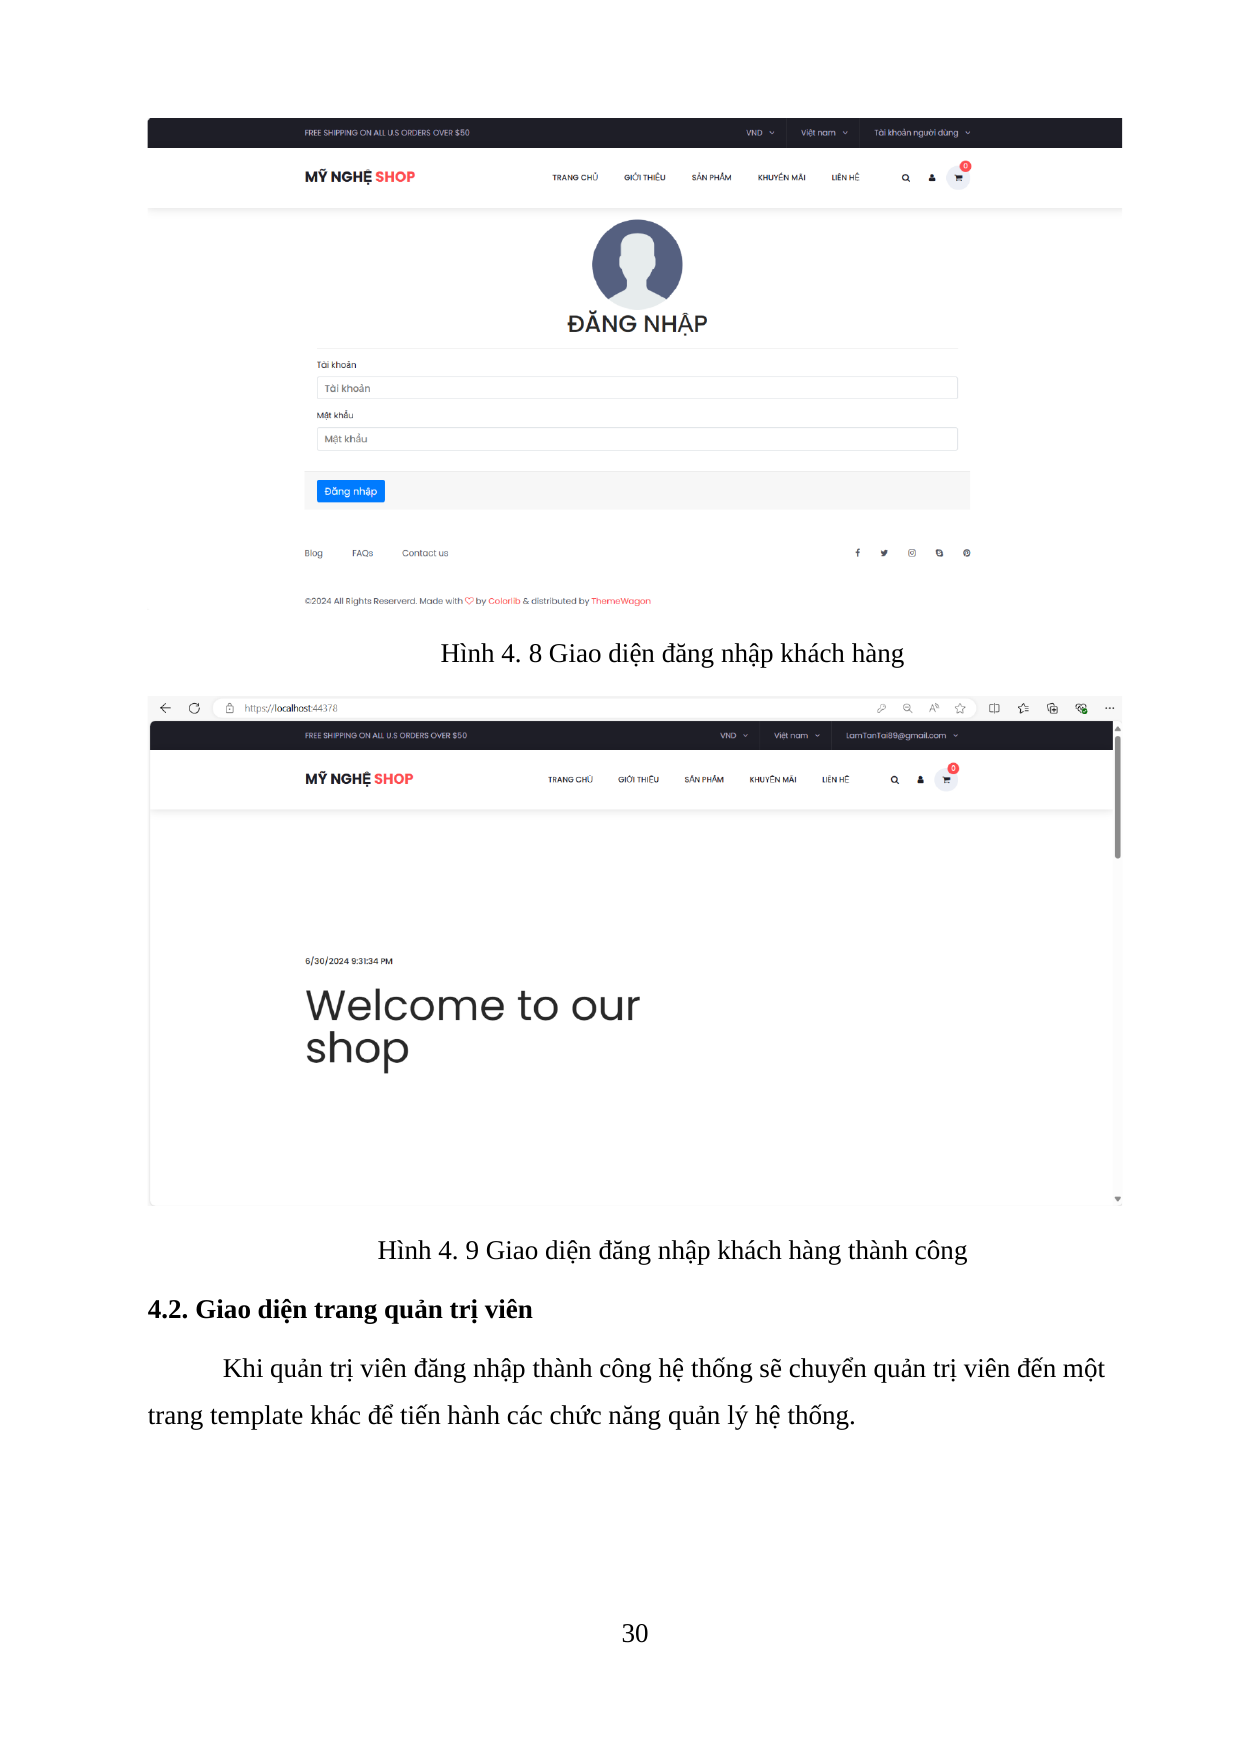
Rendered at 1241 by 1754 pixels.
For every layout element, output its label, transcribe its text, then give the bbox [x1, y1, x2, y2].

picture [147, 696, 1123, 1206]
text Hình 4. 9 Giao diện đăng nhập khách hàng thành công [148, 1234, 1122, 1265]
text Khi quản trị viên đăng nhập thành công hệ thống sẽ chuyển quản trị viên đến một trang template khác để tiến hành các chức năng quản lý hệ thống. [148, 1352, 1122, 1430]
text Hình 4. 8 Giao diện đăng nhập khách hàng [148, 637, 1122, 668]
picture [147, 118, 1123, 610]
subtitle Giao diện trang quản trị viên [148, 1293, 1122, 1324]
